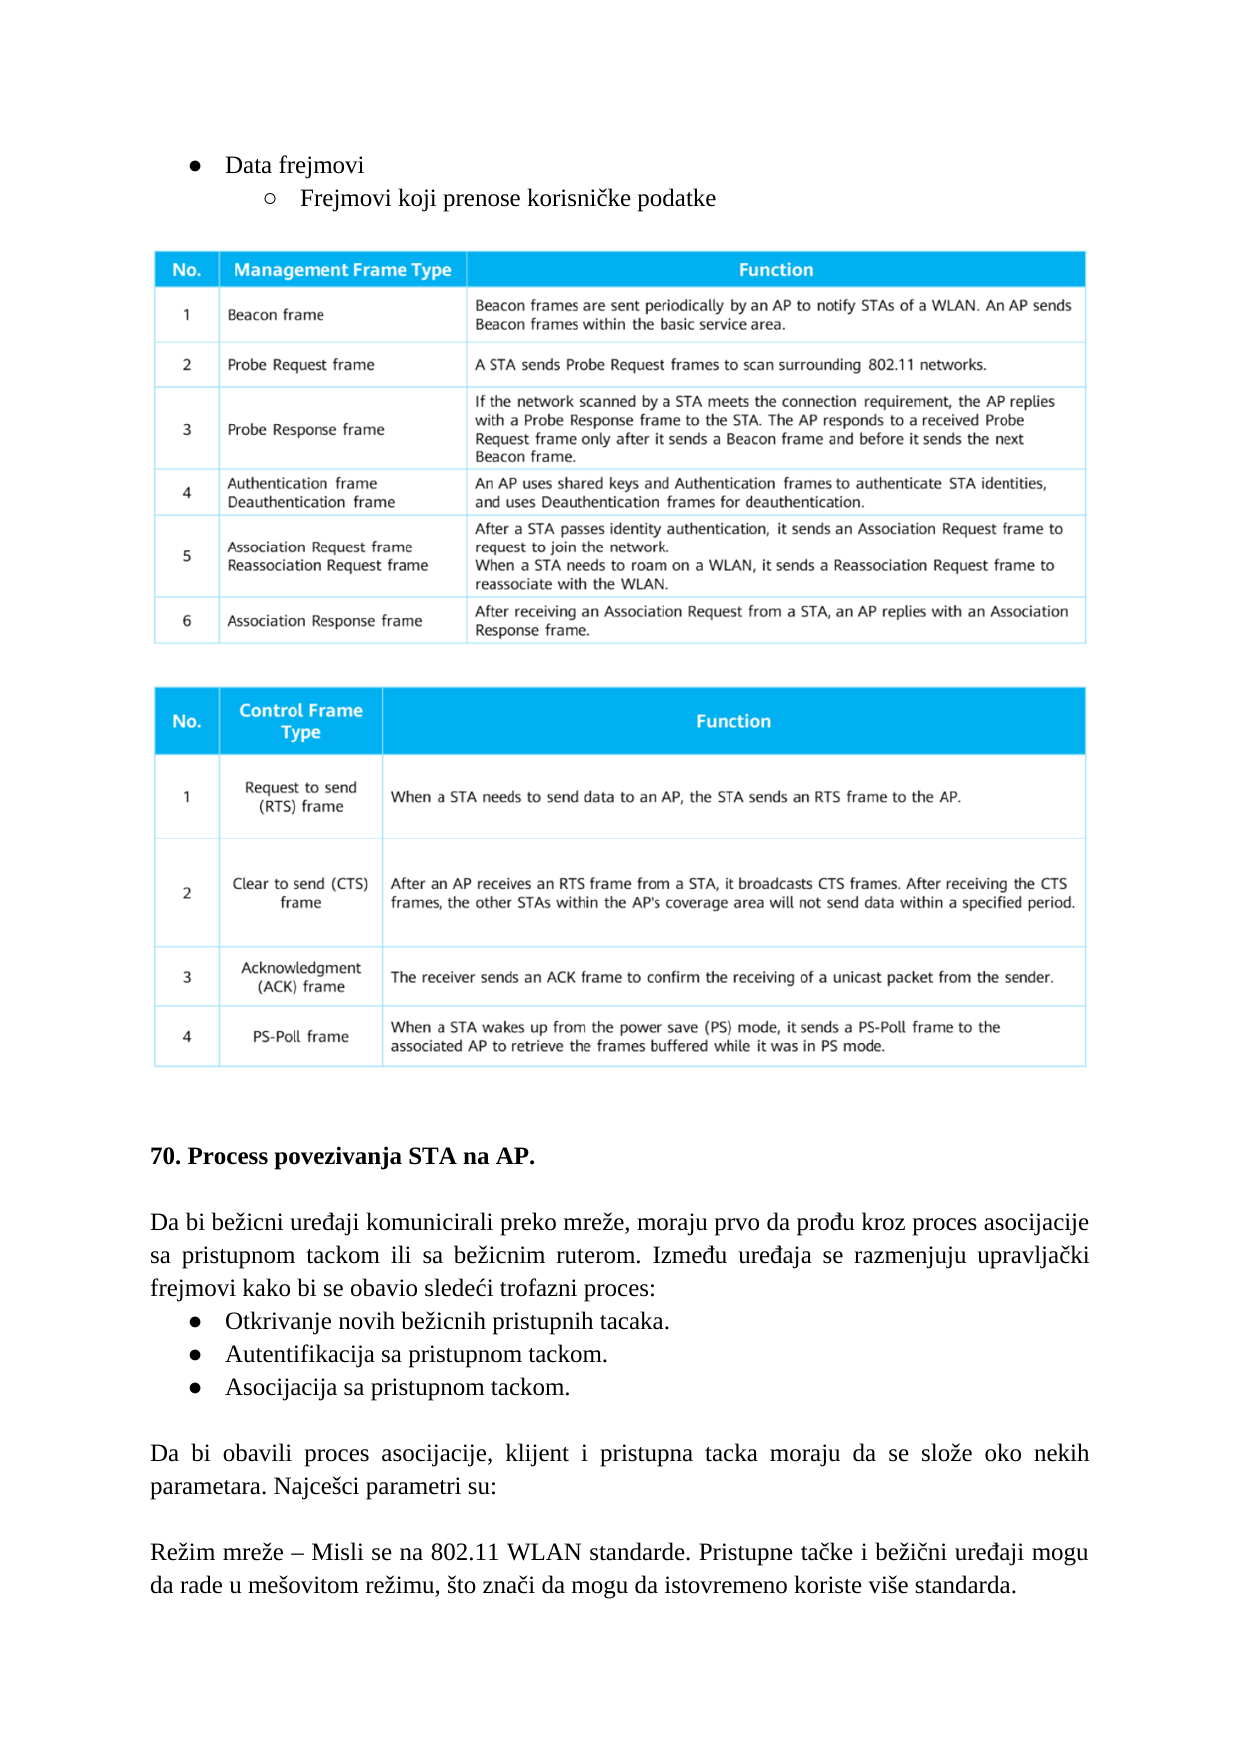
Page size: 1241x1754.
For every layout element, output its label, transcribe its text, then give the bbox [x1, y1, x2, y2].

text Da bi obavili proces asocijacije, klijent i pristupna tacka moraju da se slože oko nekih parametara. Najcešci parametri su: [150, 1438, 1090, 1500]
list Otkrivanje novih bežicnih pristupnih tacaka. [187, 1306, 1090, 1335]
text 70. Process povezivanja STA na AP. [150, 1141, 1090, 1170]
list Frejmovi koji prenose korisničke podatke [262, 183, 1090, 212]
picture [150, 683, 1091, 1072]
list Data frejmovi [187, 150, 1090, 179]
text Da bi bežicni uređaji komunicirali preko mreže, moraju prvo da prođu kroz proces asocijacije sa pristupnom tackom ili sa bežicnim ruterom. Između uređaja se razmenjuju upravljački frejmovi kako bi se obavio sledeći trofazni proces: [150, 1207, 1090, 1302]
picture [150, 249, 1091, 647]
list Autentifikacija sa pristupnom tackom. [187, 1339, 1090, 1368]
text Režim mreže – Misli se na 802.11 WLAN standarde. Pristupne tačke i bežični uređaji mogu da rade u mešovitom režimu, što znači da mogu da istovremeno koriste više standarda. [150, 1537, 1090, 1599]
list Asocijacija sa pristupnom tackom. [187, 1372, 1090, 1401]
